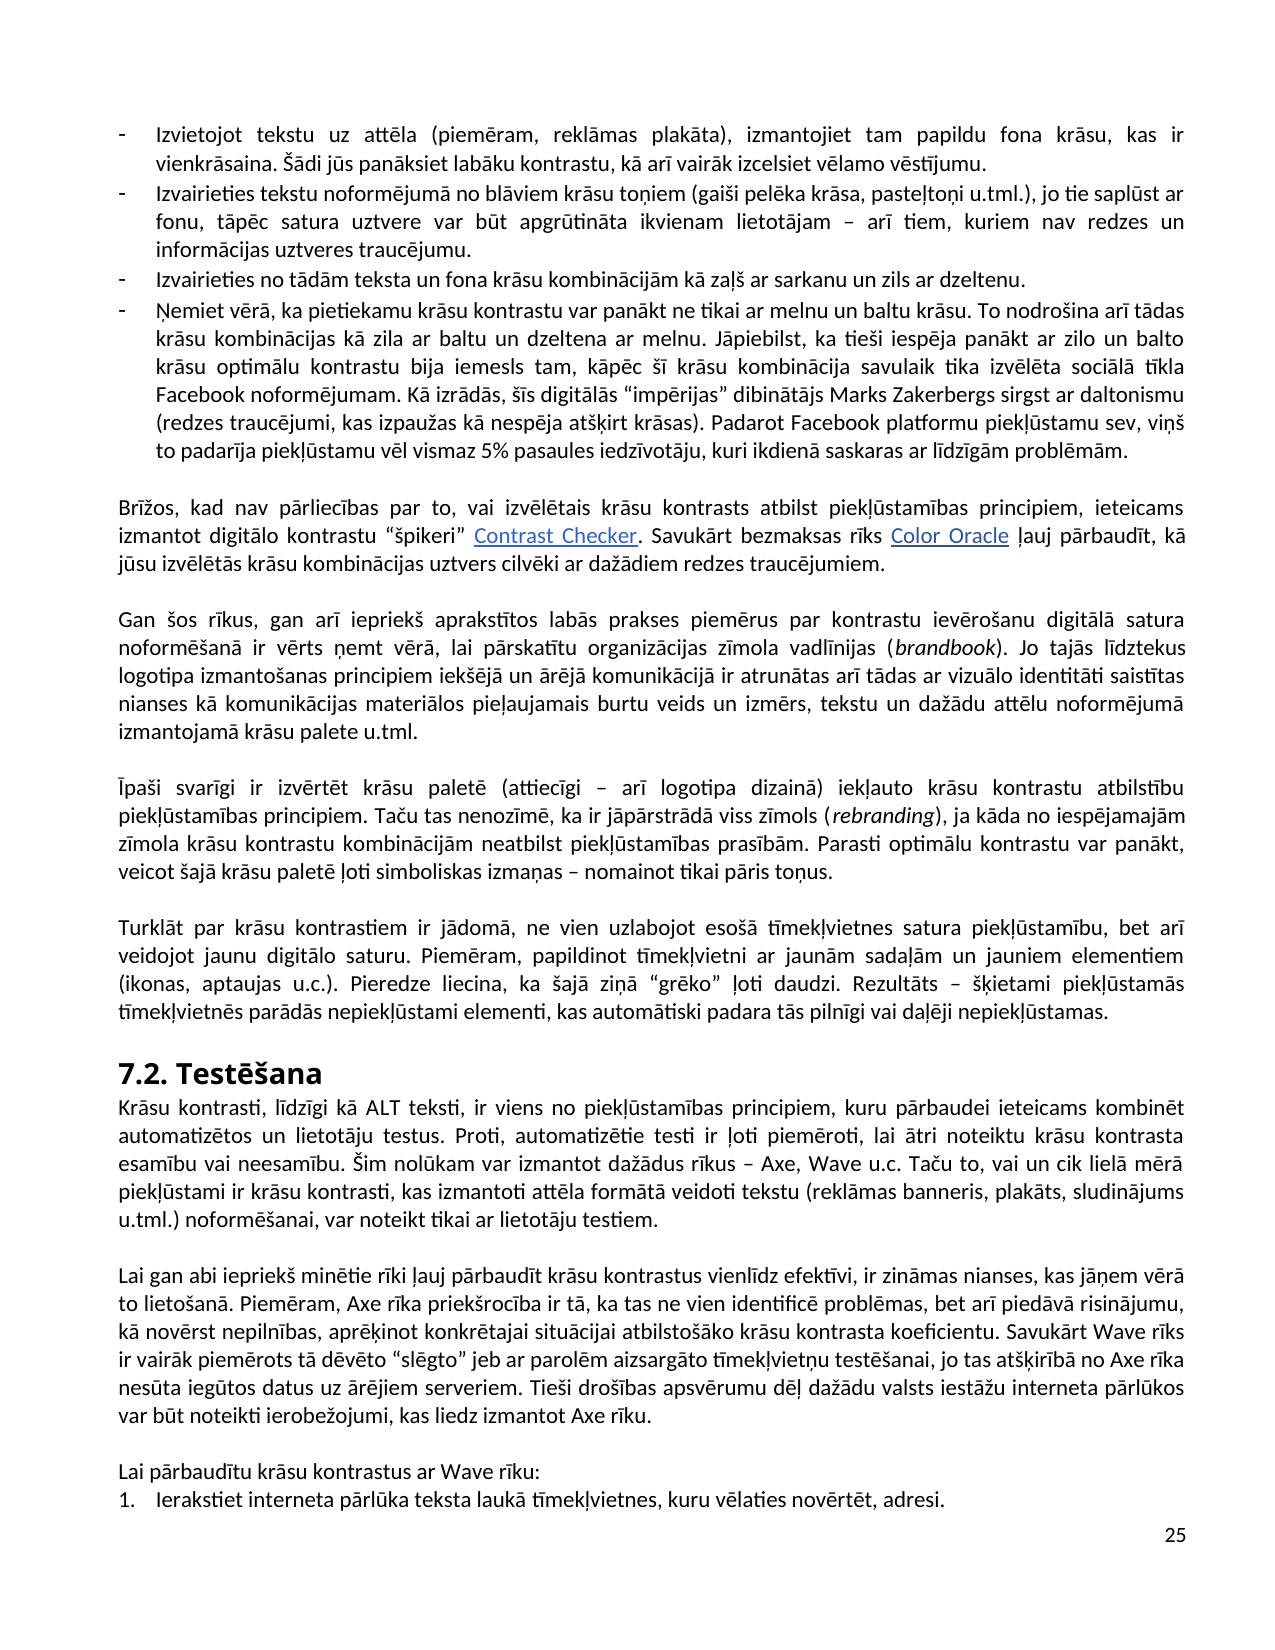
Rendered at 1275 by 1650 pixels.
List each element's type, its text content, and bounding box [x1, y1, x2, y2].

list Izvairieties tekstu noformējumā no blāviem krāsu toņiem (gaiši pelēka krāsa, pasteļtoņi u.tml.), jo tie saplūst ar fonu, tāpēc satura uztvere var būt apgrūtināta ikvienam lietotājam – arī tiem, kuriem nav redzes un informācijas uztveres traucējumu. [118, 177, 1186, 263]
text Krāsu kontrasti, līdzīgi kā ALT teksti, ir viens no piekļūstamības principiem, kuru pārbaudei ieteicams kombinēt automatizētos un lietotāju testus. Proti, automatizētie testi ir ļoti piemēroti, lai ātri noteiktu krāsu kontrasta esamību vai neesamību. Šim nolūkam var izmantot dažādus rīkus – Axe, Wave u.c. Taču to, vai un cik lielā mērā piekļūstami ir krāsu kontrasti, kas izmantoti attēla formātā veidoti tekstu (reklāmas banneris, plakāts, sludinājums u.tml.) noformēšanai, var noteikt tikai ar lietotāju testiem. [118, 1093, 1186, 1233]
list Ņemiet vērā, ka pietiekamu krāsu kontrastu var panākt ne tikai ar melnu un baltu krāsu. To nodrošina arī tādas krāsu kombinācijas kā zila ar baltu un dzeltena ar melnu. Jāpiebilst, ka tieši iespēja panākt ar zilo un balto krāsu optimālu kontrastu bija iemesls tam, kāpēc šī krāsu kombinācija savulaik tika izvēlēta sociālā tīkla Facebook noformējumam. Kā izrādās, šīs digitālās “impērijas” dibinātājs Marks Zakerbergs sirgst ar daltonismu (redzes traucējumi, kas izpaužas kā nespēja atšķirt krāsas). Padarot Facebook platformu piekļūstamu sev, viņš to padarīja piekļūstamu vēl vismaz 5% pasaules iedzīvotāju, kuri ikdienā saskaras ar līdzīgām problēmām. [118, 294, 1186, 464]
subtitle 7.2. Testēšana [118, 1053, 1186, 1093]
text Īpaši svarīgi ir izvērtēt krāsu paletē (attiecīgi – arī logotipa dizainā) iekļauto krāsu kontrastu atbilstību piekļūstamības principiem. Taču tas nenozīmē, ka ir jāpārstrādā viss zīmols (rebranding), ja kāda no iespējamajām zīmola krāsu kontrastu kombinācijām neatbilst piekļūstamības prasībām. Parasti optimālu kontrastu var panākt, veicot šajā krāsu paletē ļoti simboliskas izmaņas – nomainot tikai pāris toņus. [118, 773, 1186, 885]
text Turklāt par krāsu kontrastiem ir jādomā, ne vien uzlabojot esošā tīmekļvietnes satura piekļūstamību, bet arī veidojot jaunu digitālo saturu. Piemēram, papildinot tīmekļvietni ar jaunām sadaļām un jauniem elementiem (ikonas, aptaujas u.c.). Pieredze liecina, ka šajā ziņā “grēko” ļoti daudzi. Rezultāts – šķietami piekļūstamās tīmekļvietnēs parādās nepiekļūstami elementi, kas automātiski padara tās pilnīgi vai daļēji nepiekļūstamas. [118, 913, 1186, 1026]
list Izvairieties no tādām teksta un fona krāsu kombinācijām kā zaļš ar sarkanu un zils ar dzeltenu. [118, 263, 1186, 294]
text Lai gan abi iepriekš minētie rīki ļauj pārbaudīt krāsu kontrastus vienlīdz efektīvi, ir zināmas nianses, kas jāņem vērā to lietošanā. Piemēram, Axe rīka priekšrocība ir tā, ka tas ne vien identificē problēmas, bet arī piedāvā risinājumu, kā novērst nepilnības, aprēķinot konkrētajai situācijai atbilstošāko krāsu kontrasta koeficientu. Savukārt Wave rīks ir vairāk piemērots tā dēvēto “slēgto” jeb ar parolēm aizsargāto tīmekļvietņu testēšanai, jo tas atšķirībā no Axe rīka nesūta iegūtos datus uz ārējiem serveriem. Tieši drošības apsvērumu dēļ dažādu valsts iestāžu interneta pārlūkos var būt noteikti ierobežojumi, kas liedz izmantot Axe rīku. [118, 1261, 1186, 1429]
list Izvietojot tekstu uz attēla (piemēram, reklāmas plakāta), izmantojiet tam papildu fona krāsu, kas ir vienkrāsaina. Šādi jūs panāksiet labāku kontrastu, kā arī vairāk izcelsiet vēlamo vēstījumu. [118, 118, 1186, 177]
text Gan šos rīkus, gan arī iepriekš aprakstītos labās prakses piemērus par kontrastu ievērošanu digitālā satura noformēšanā ir vērts ņemt vērā, lai pārskatītu organizācijas zīmola vadlīnijas (brandbook). Jo tajās līdztekus logotipa izmantošanas principiem iekšējā un ārējā komunikācijā ir atrunātas arī tādas ar vizuālo identitāti saistītas nianses kā komunikācijas materiālos pieļaujamais burtu veids un izmērs, tekstu un dažādu attēlu noformējumā izmantojamā krāsu palete u.tml. [118, 605, 1186, 745]
text Lai pārbaudītu krāsu kontrastus ar Wave rīku: [118, 1457, 1186, 1486]
list Ierakstiet interneta pārlūka teksta laukā tīmekļvietnes, kuru vēlaties novērtēt, adresi. [118, 1486, 1186, 1513]
text Brīžos, kad nav pārliecības par to, vai izvēlētais krāsu kontrasts atbilst piekļūstamības principiem, ieteicams izmantot digitālo kontrastu “špikeri” Contrast Checker. Savukārt bezmaksas rīks Color Oracle ļauj pārbaudīt, kā jūsu izvēlētās krāsu kombinācijas uztvers cilvēki ar dažādiem redzes traucējumiem. [118, 493, 1186, 577]
